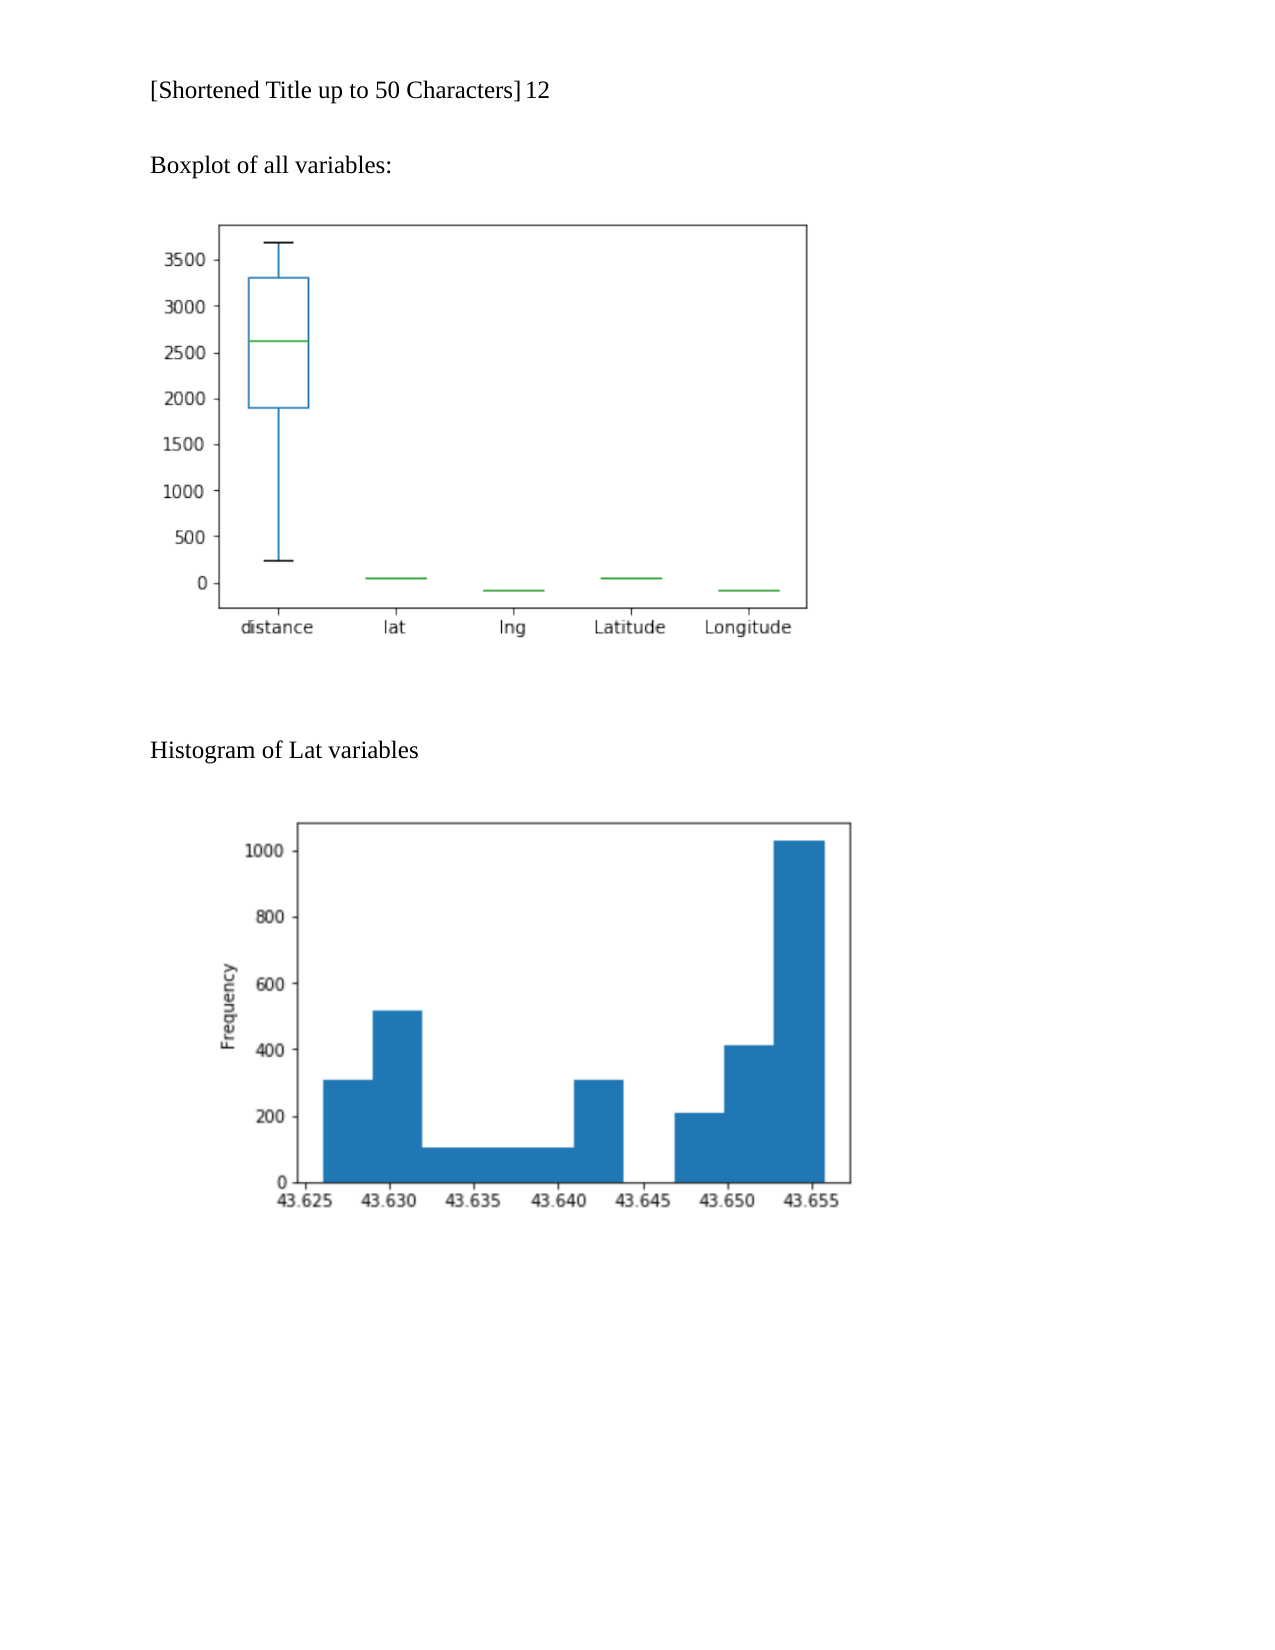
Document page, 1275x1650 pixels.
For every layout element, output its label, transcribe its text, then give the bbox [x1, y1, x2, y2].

text Histogram of Lat variables [150, 735, 1125, 764]
picture [150, 792, 899, 1231]
picture [150, 207, 823, 650]
text Boxplot of all variables: [150, 150, 1125, 179]
